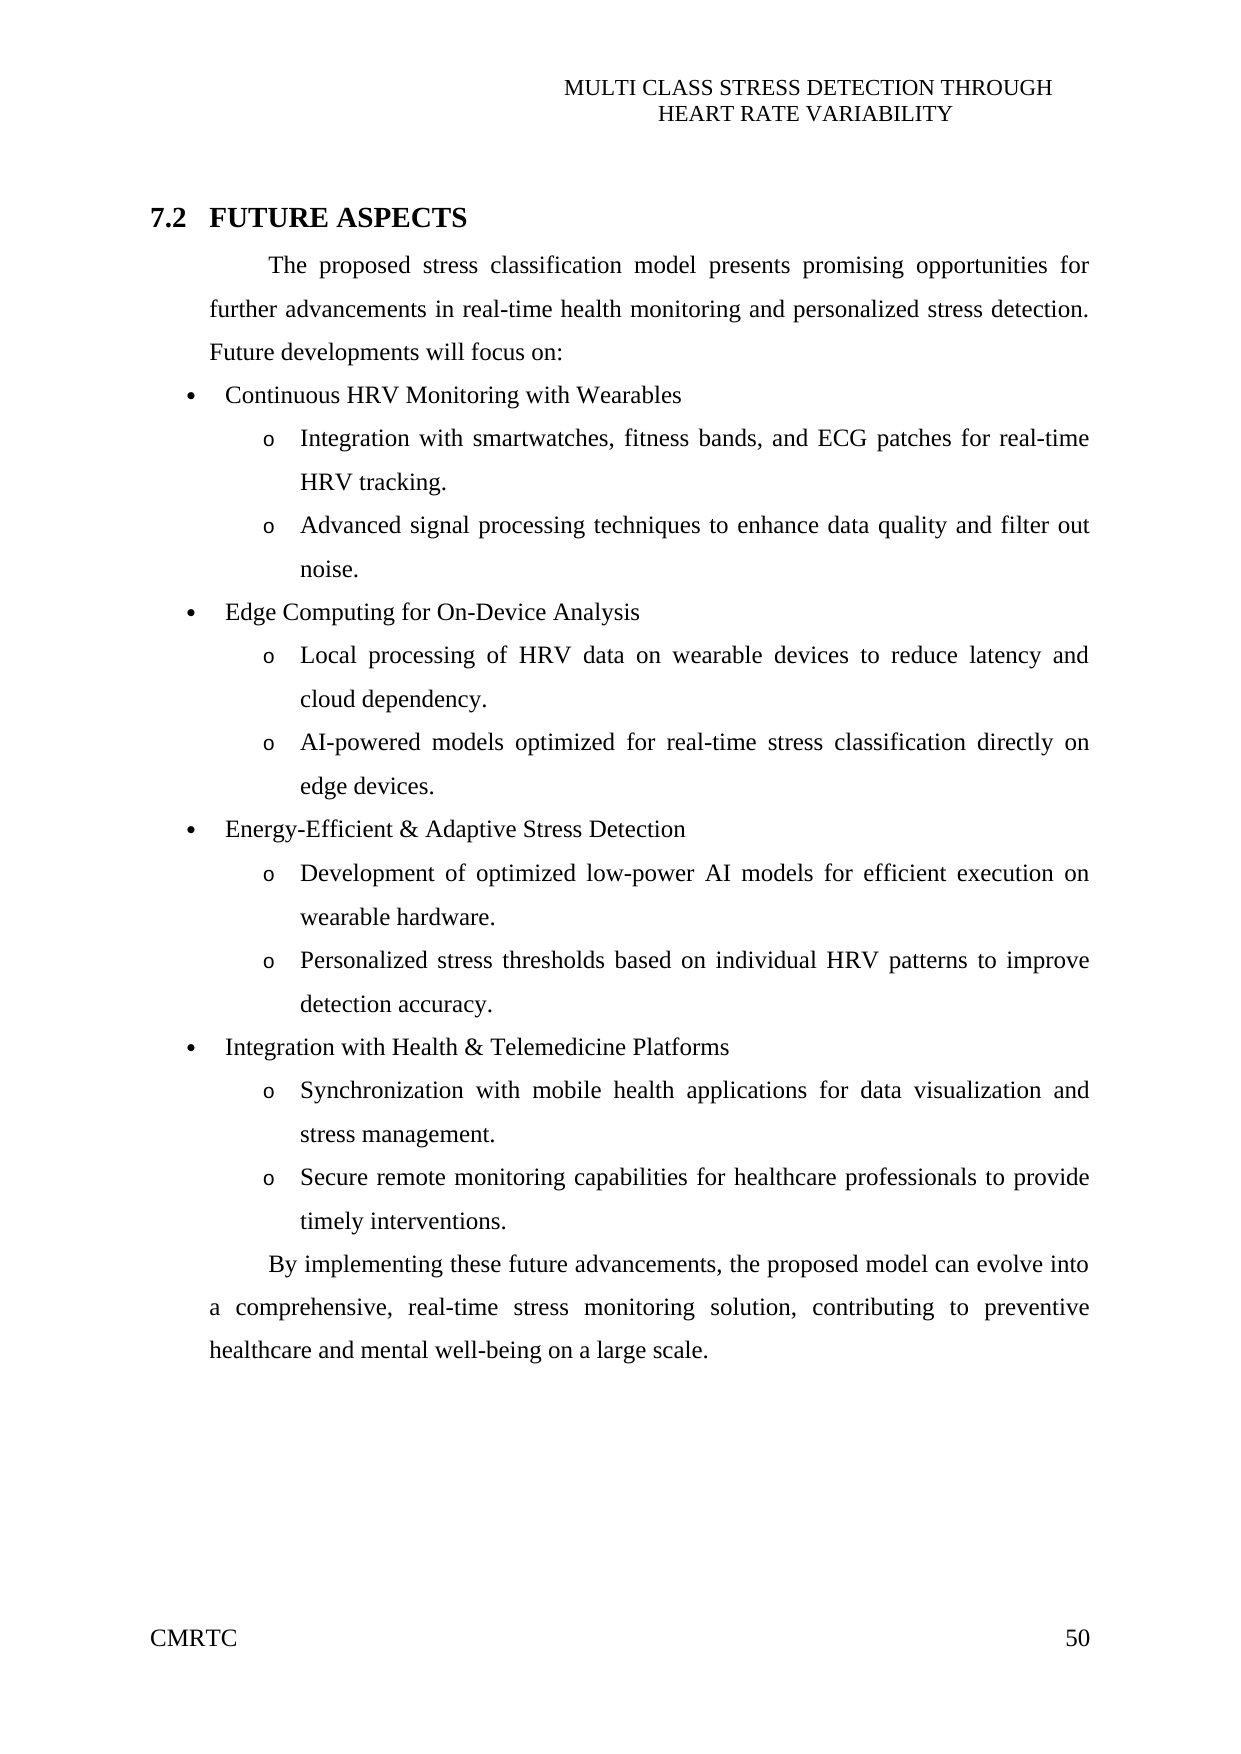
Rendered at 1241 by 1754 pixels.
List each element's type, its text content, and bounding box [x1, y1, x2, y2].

list Integration with Health & Telemedicine Platforms [187, 1032, 1090, 1061]
list Advanced signal processing techniques to enhance data quality and filter out noise. [262, 510, 1090, 583]
list Personalized stress thresholds based on individual HRV patterns to improve detection accuracy. [262, 945, 1090, 1017]
list Synchronization with mobile health applications for data visualization and stress management. [262, 1075, 1090, 1148]
list AI-powered models optimized for real-time stress classification directly on edge devices. [262, 727, 1090, 800]
list Integration with smartwatches, fitness bands, and ECG patches for real-time HRV tracking. [262, 423, 1090, 496]
list Development of optimized low-power AI models for efficient execution on wearable hardware. [262, 858, 1090, 930]
list Continuous HRV Monitoring with Wearables [187, 380, 1090, 409]
list The proposed stress classification model presents promising opportunities for further advancements in real-time health monitoring and personalized stress detection. Future developments will focus on: [150, 251, 1090, 366]
list Edge Computing for On-Device Analysis [187, 597, 1090, 626]
list By implementing these future advancements, the proposed model can evolve into a comprehensive, real-time stress monitoring solution, contributing to preventive healthcare and mental well-being on a large scale. [150, 1249, 1090, 1364]
list Energy-Efficient & Adaptive Stress Detection [187, 814, 1090, 843]
list 7.2 FUTURE ASPECTS [150, 200, 1090, 234]
list Local processing of HRV data on wearable devices to reduce latency and cloud dependency. [262, 640, 1090, 713]
list Secure remote monitoring capabilities for healthcare professionals to provide timely interventions. [262, 1162, 1090, 1235]
